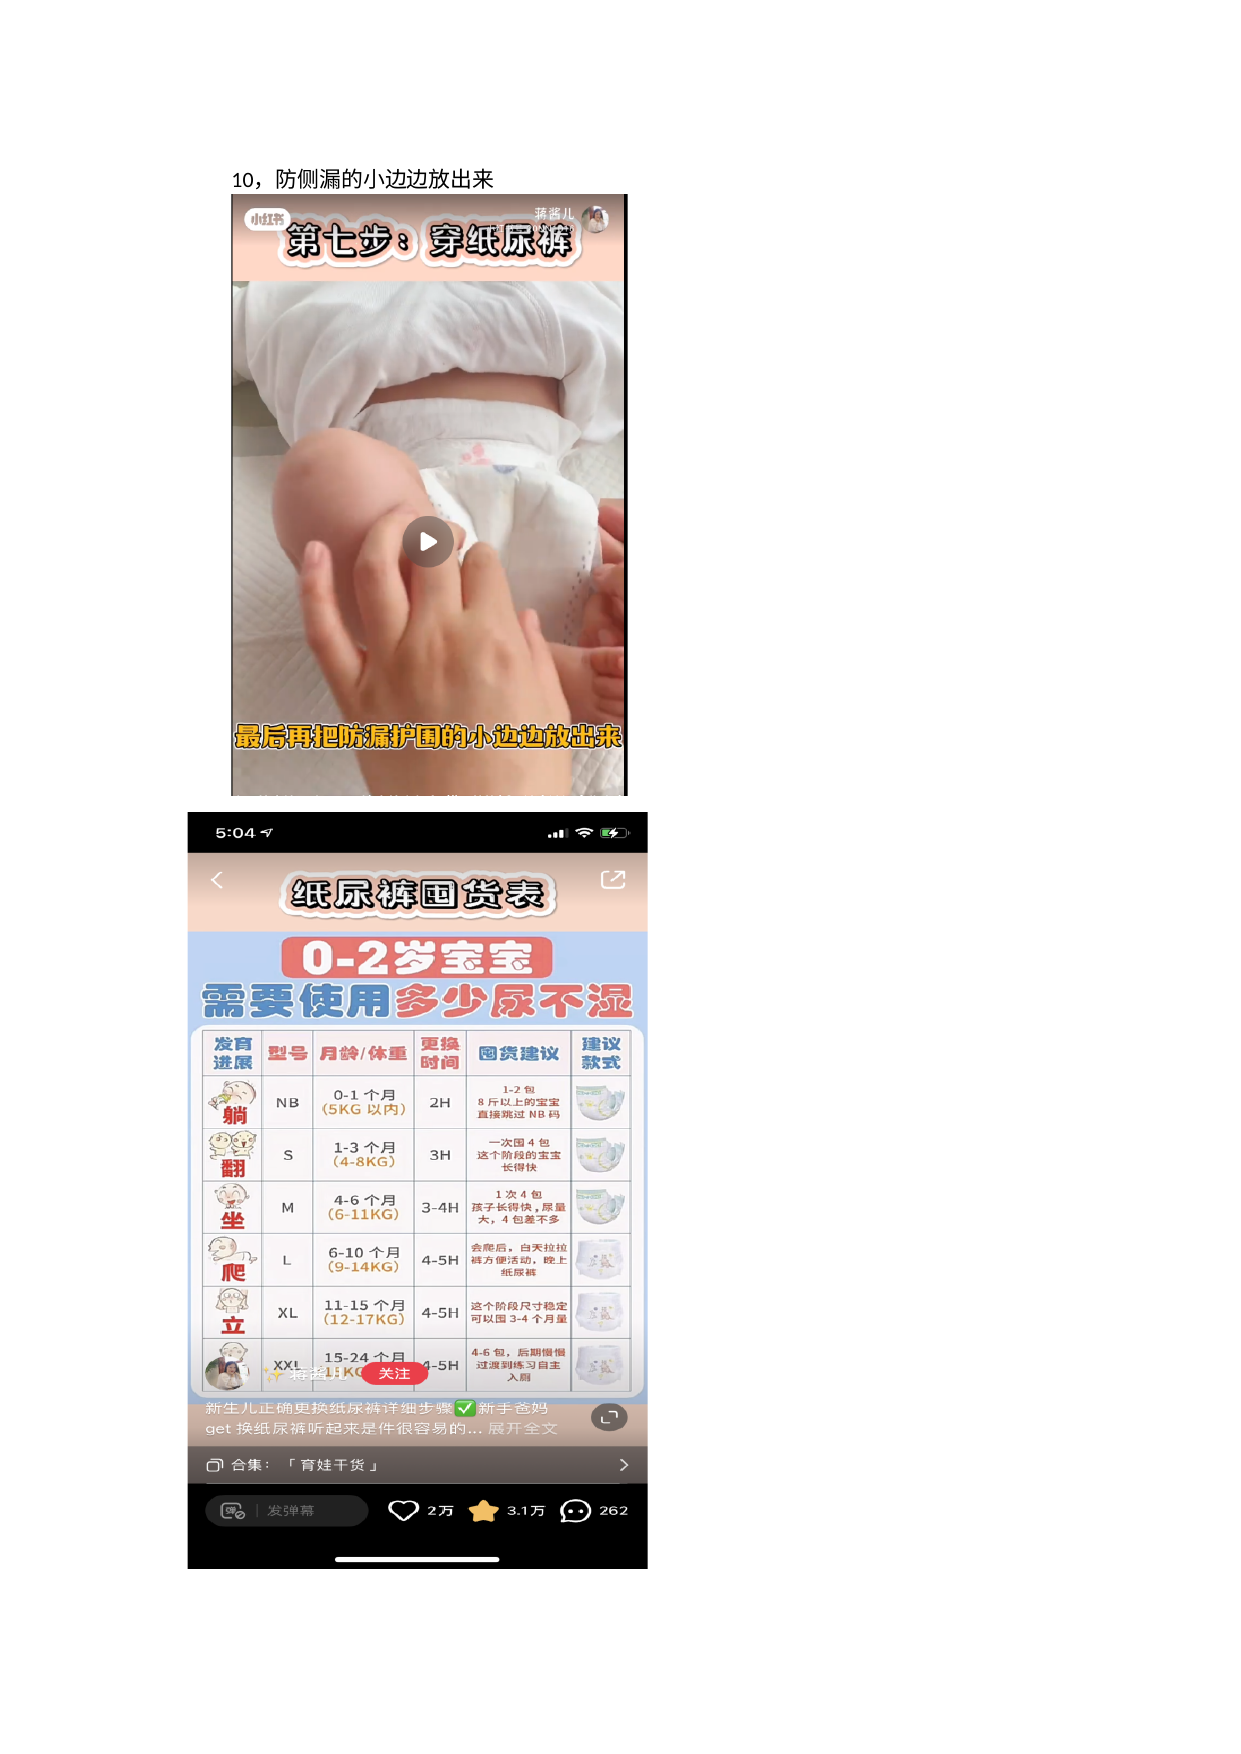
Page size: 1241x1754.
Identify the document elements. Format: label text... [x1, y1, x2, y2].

list 防侧漏的小边边放出来 [187, 162, 1053, 194]
picture [231, 194, 628, 796]
picture [187, 812, 648, 1569]
